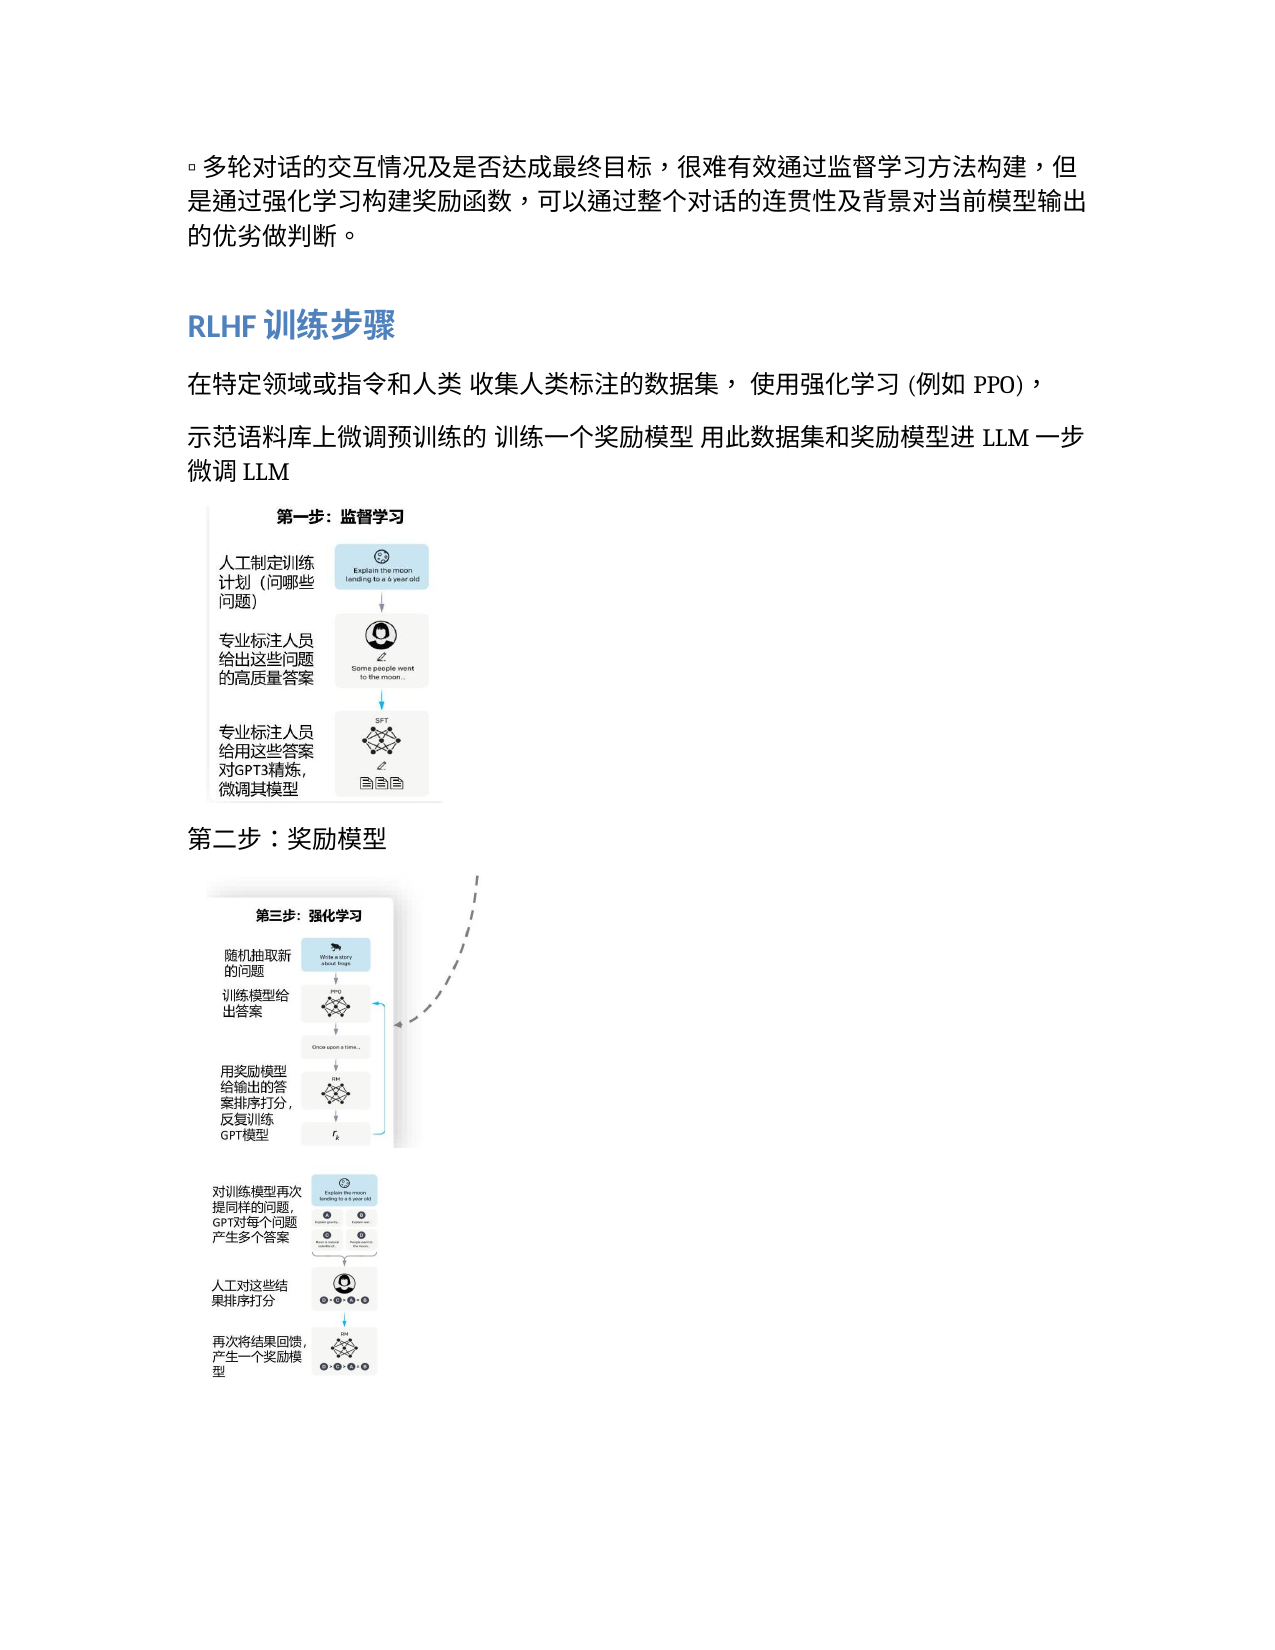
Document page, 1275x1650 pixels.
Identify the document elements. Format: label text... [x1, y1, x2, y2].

text 在特定领域或指令和人类 收集人类标注的数据集， 使用强化学习 (例如 PPO)， [187, 366, 1087, 400]
picture [206, 1166, 384, 1381]
text 多轮对话的交互情况及是否达成最终目标，很难有效通过监督学习方法构建，但是通过强化学习构建奖励函数，可以通过整个对话的连贯性及背景对当前模型输出的优劣做判断。 [187, 150, 1087, 252]
text 示范语料库上微调预训练的 训练一个奖励模型 用此数据集和奖励模型进 LLM 一步微调LLM [187, 419, 1087, 487]
subtitle RLHF训练步骤 [187, 302, 1087, 348]
text 第二步：奖励模型 [187, 821, 1087, 855]
picture [206, 506, 443, 803]
picture [206, 874, 502, 1148]
